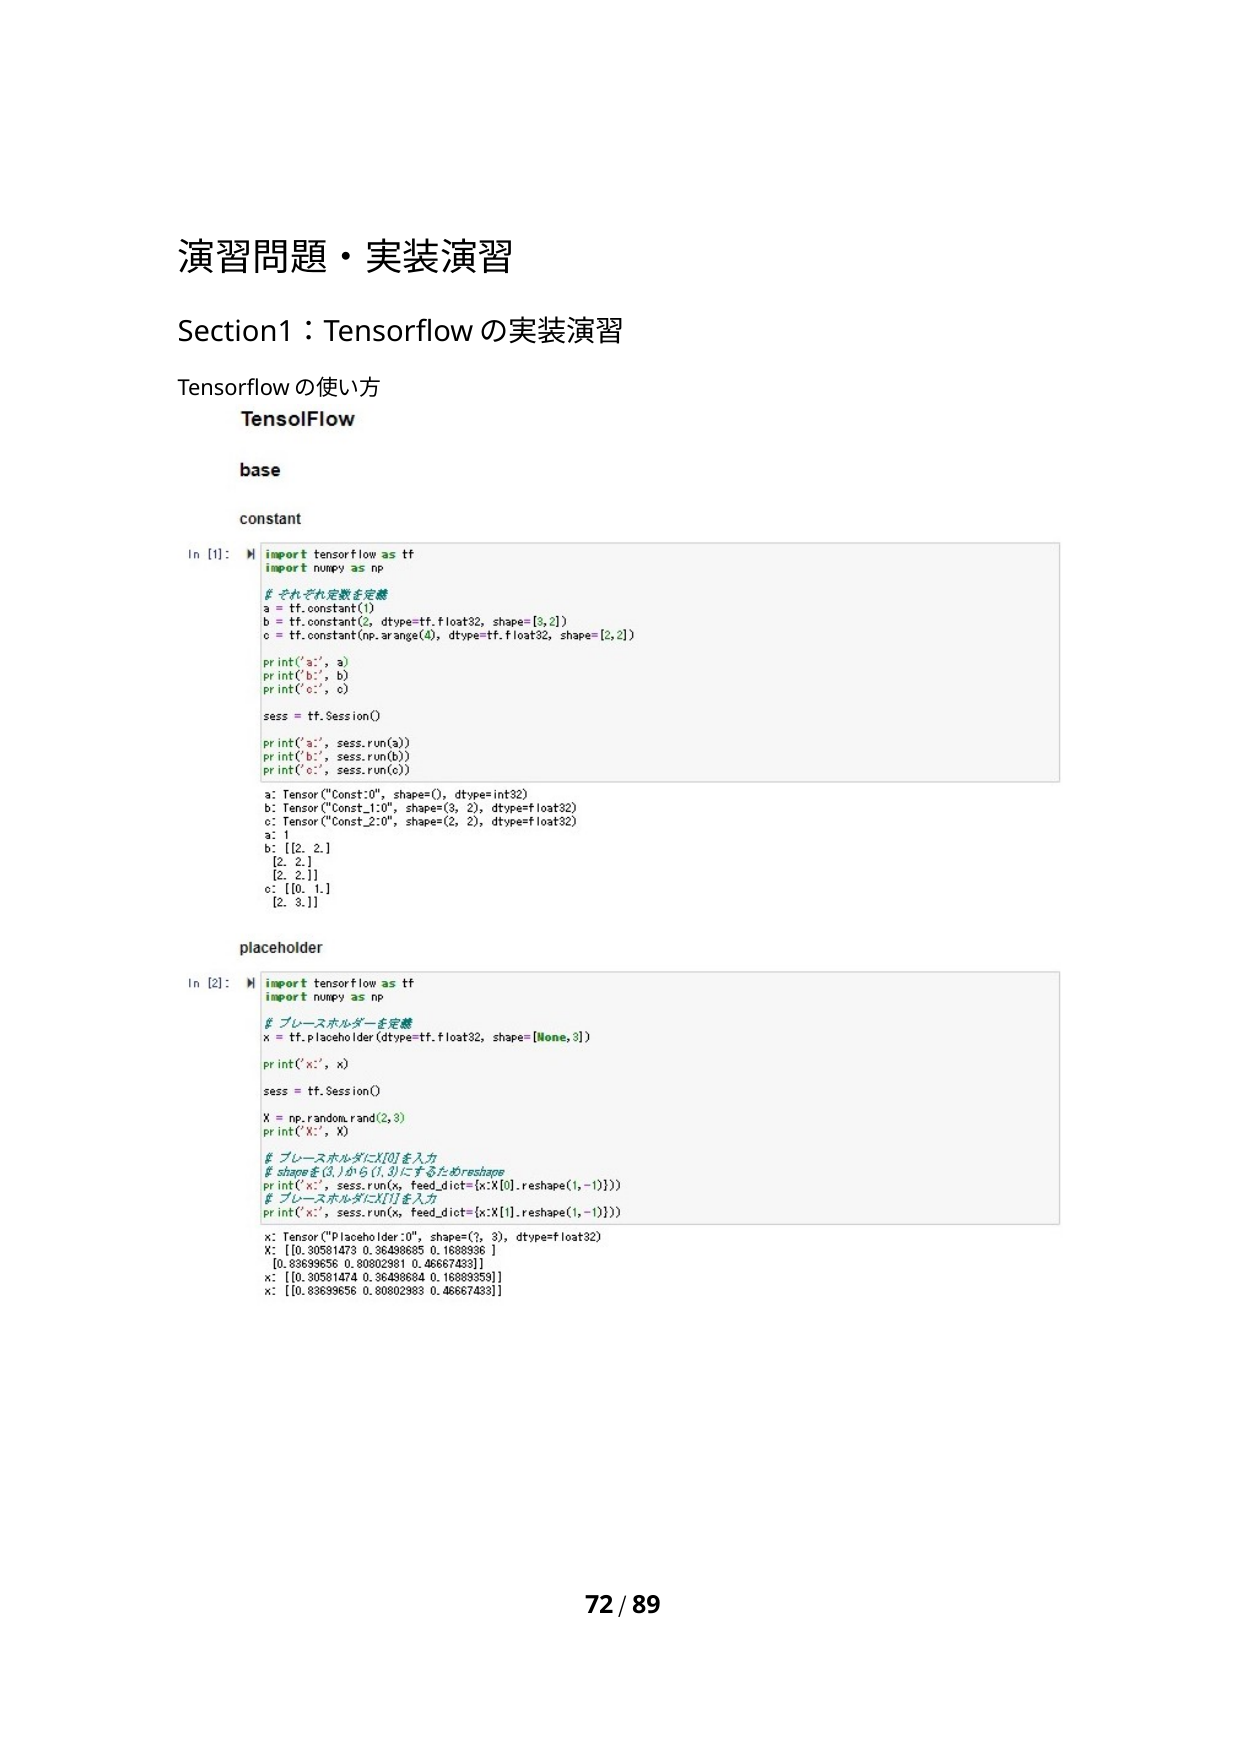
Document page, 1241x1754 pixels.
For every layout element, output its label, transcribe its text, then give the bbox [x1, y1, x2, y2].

text Section1：Tensorflowの実装演習 [177, 292, 1063, 367]
text 演習問題・実装演習 [177, 217, 1063, 292]
picture [177, 404, 1063, 1306]
text Tensorflowの使い方 [177, 367, 1063, 404]
